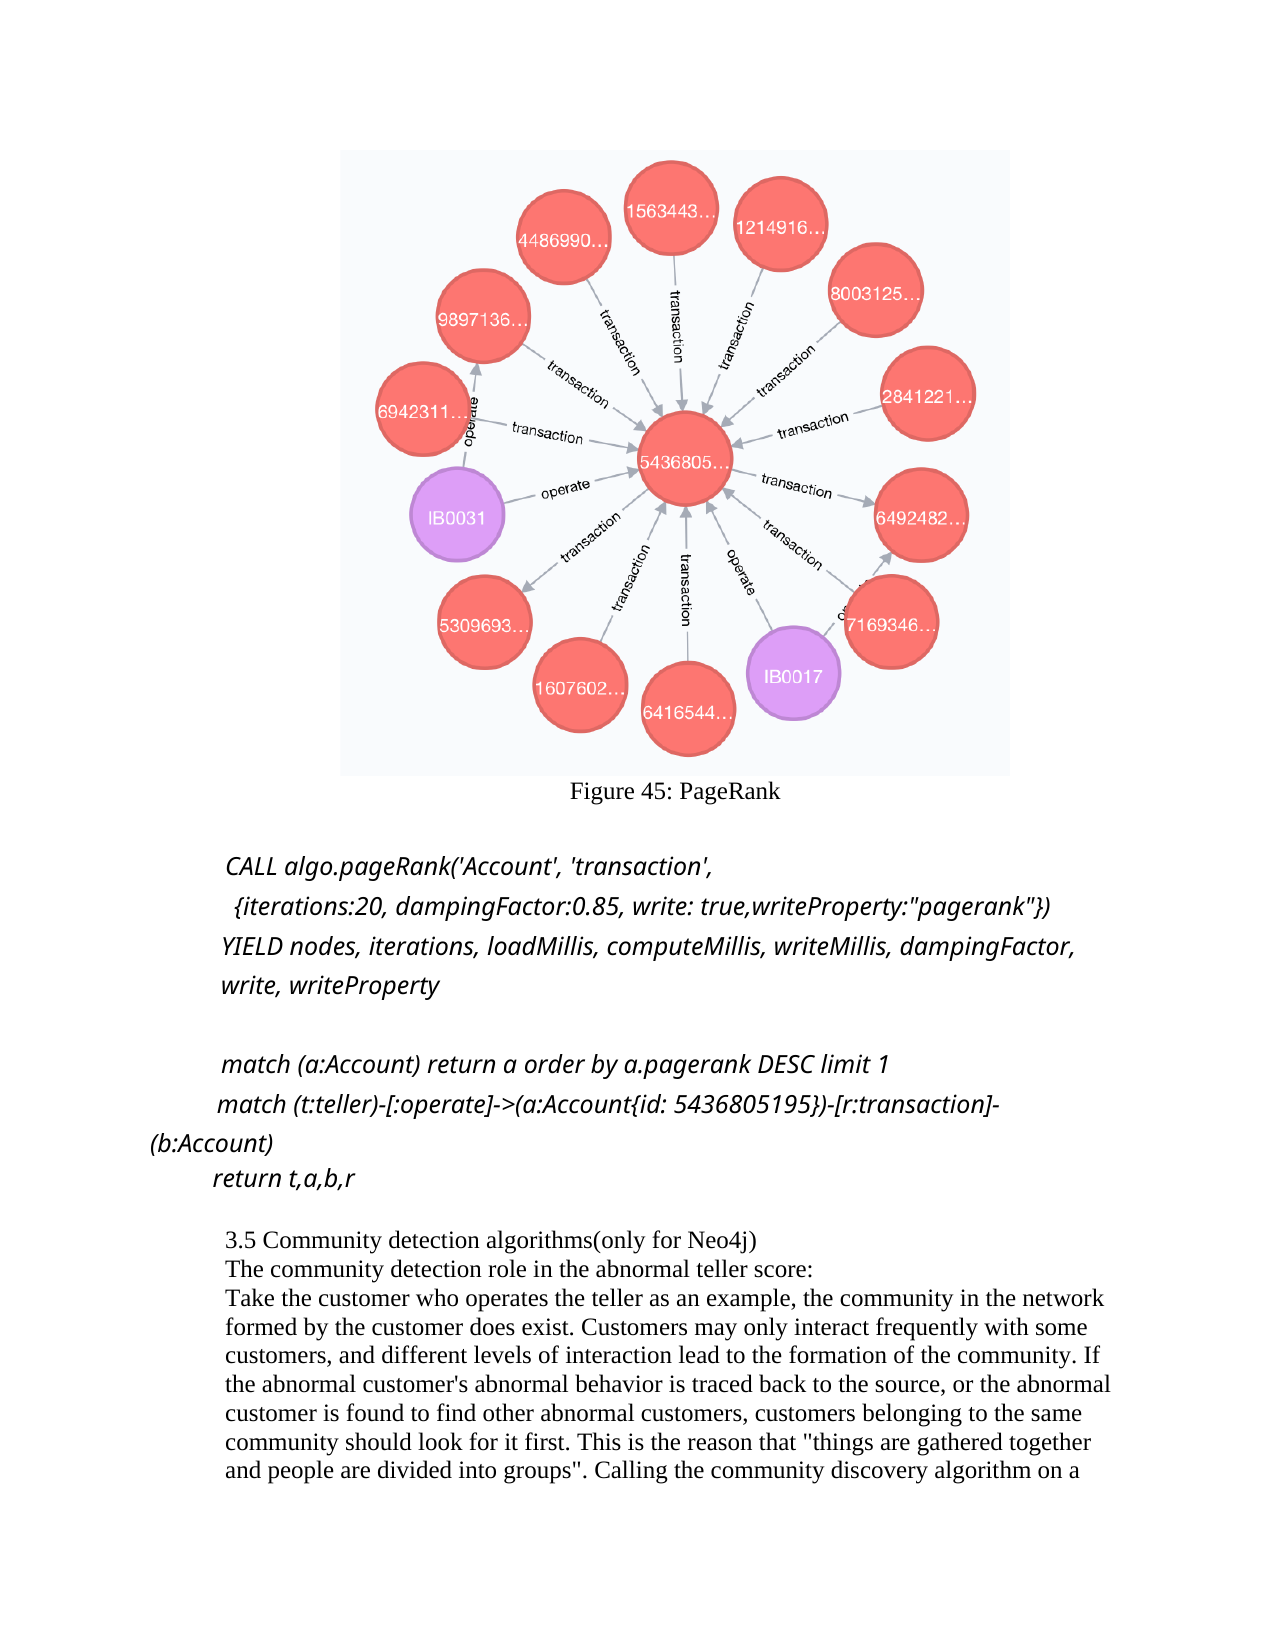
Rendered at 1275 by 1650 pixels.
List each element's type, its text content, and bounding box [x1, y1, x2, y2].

text return t,a,b,r [150, 1161, 1125, 1195]
text match (a:Account) return a order by a.pagerank DESC limit 1 [150, 1042, 1125, 1082]
text 3.5 Community detection algorithms(only for Neo4j) [150, 1225, 1125, 1254]
text YIELD nodes, iterations, loadMillis, computeMillis, writeMillis, dampingFactor, write, writeProperty [221, 923, 1125, 1002]
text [225, 1283, 1125, 1484]
text The community detection role in the abnormal teller score: [225, 1254, 1125, 1283]
text {iterations:20, dampingFactor:0.85, write: true,writeProperty:"pagerank"}) [150, 884, 1125, 923]
text match (t:teller)-[:operate]->(a:Account{id: 5436805195})-[r:transaction]-(b:Account) [150, 1082, 1125, 1161]
picture [340, 150, 1010, 776]
text CALL algo.pageRank('Account', 'transaction', [150, 844, 1125, 884]
text Figure 45: PageRank [150, 776, 1125, 804]
